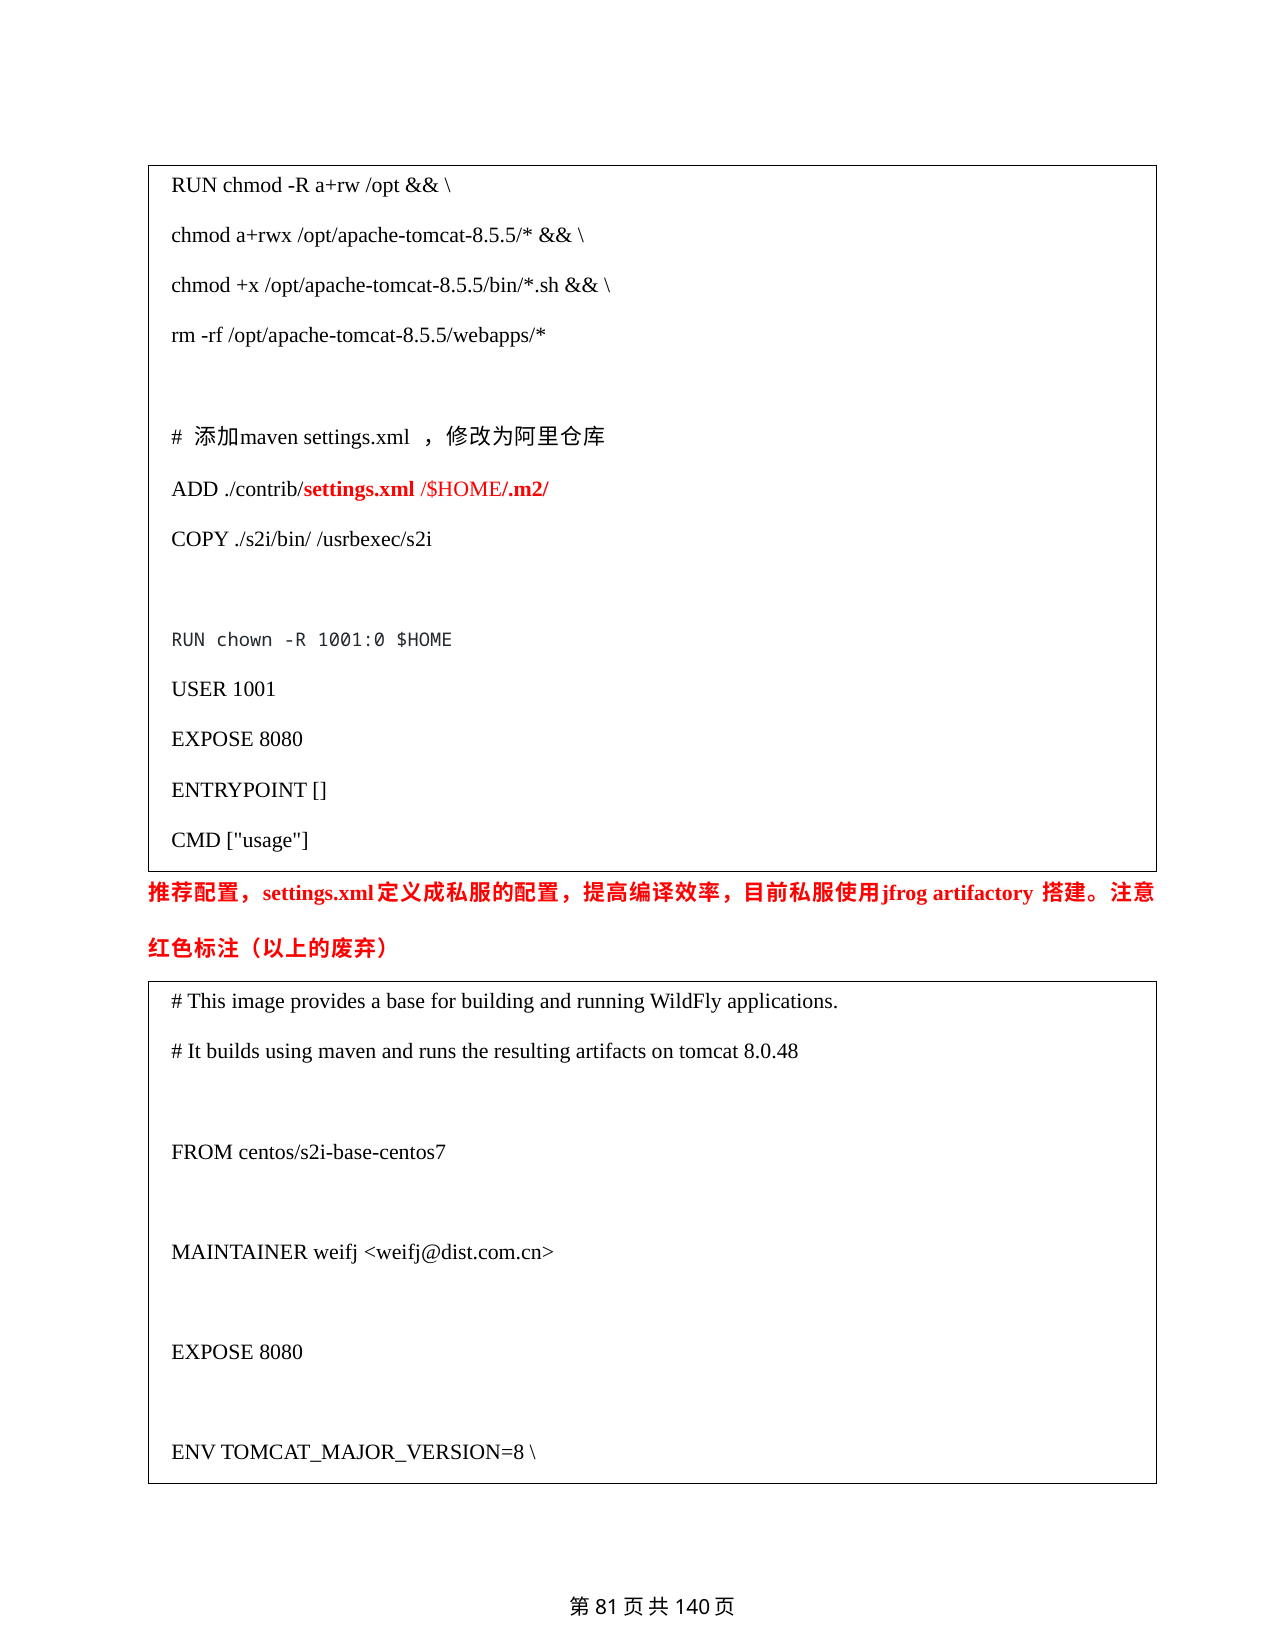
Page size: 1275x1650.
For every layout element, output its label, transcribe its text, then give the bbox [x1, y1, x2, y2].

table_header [149, 166, 1156, 871]
text 推荐配置，settings.xml定义成私服的配置，提高编译效率，目前私服使用jfrog artifactory搭建。注意红色标注（以上的废弃） [148, 872, 1156, 965]
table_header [149, 982, 1156, 1483]
